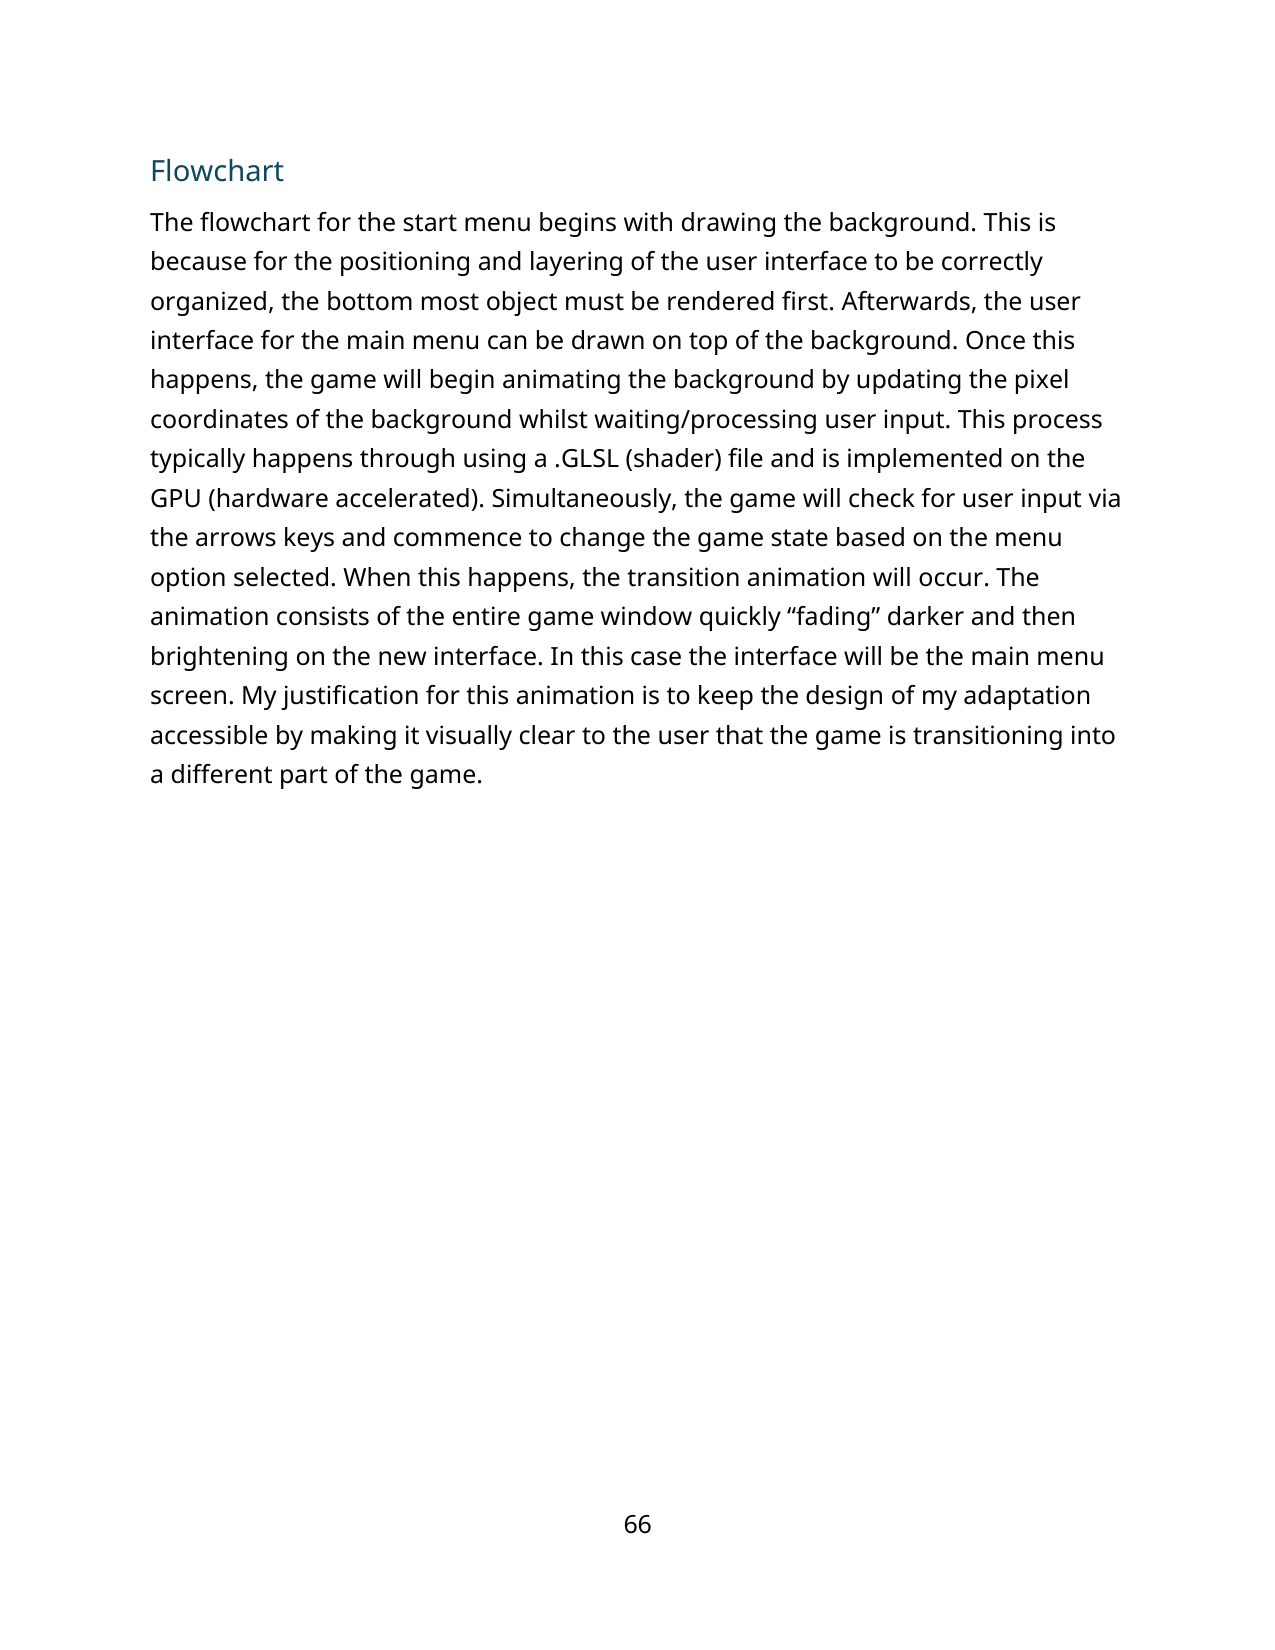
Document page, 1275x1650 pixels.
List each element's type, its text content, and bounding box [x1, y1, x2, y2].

subtitle Flowchart [150, 150, 1125, 190]
text The flowchart for the start menu begins with drawing the background. This is because for the positioning and layering of the user interface to be correctly organized, the bottom most object must be rendered first. Afterwards, the user interface for the main menu can be drawn on top of the background. Once this happens, the game will begin animating the background by updating the pixel coordinates of the background whilst waiting/processing user input. This process typically happens through using a .GLSL (shader) file and is implemented on the GPU (hardware accelerated). Simultaneously, the game will check for user input via the arrows keys and commence to change the game state based on the menu option selected. When this happens, the transition animation will occur. The animation consists of the entire game window quickly “fading” darker and then brightening on the new interface. In this case the interface will be the main menu screen. My justification for this animation is to keep the design of my adaptation accessible by making it visually clear to the user that the game is transitioning into a different part of the game. [150, 204, 1125, 791]
